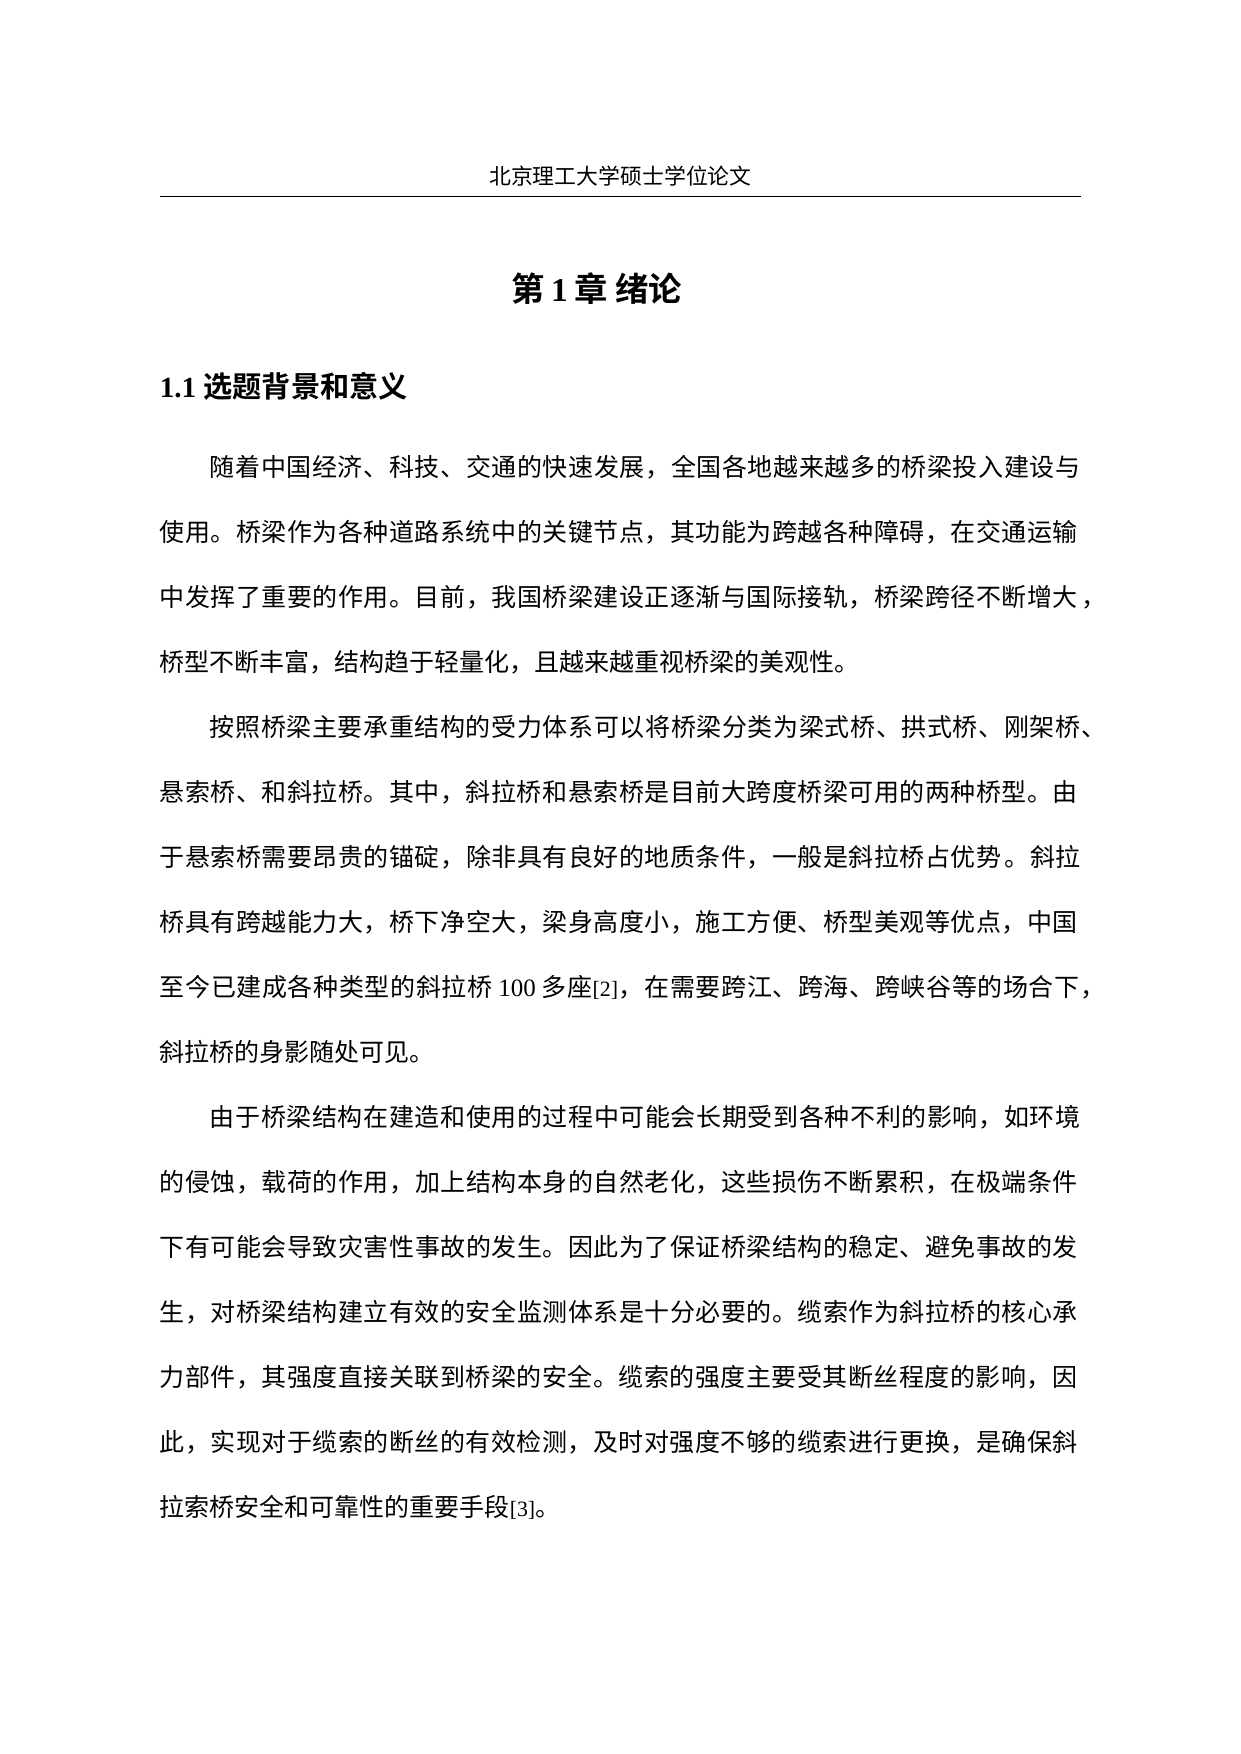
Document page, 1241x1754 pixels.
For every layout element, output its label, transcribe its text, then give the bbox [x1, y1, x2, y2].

text 由于桥梁结构在建造和使用的过程中可能会长期受到各种不利的影响，如环境的侵蚀，载荷的作用，加上结构本身的自然老化，这些损伤不断累积，在极端条件下有可能会导致灾害性事故的发生。因此为了保证桥梁结构的稳定、避免事故的发生，对桥梁结构建立有效的安全监测体系是十分必要的。缆索作为斜拉桥的核心承力部件，其强度直接关联到桥梁的安全。缆索的强度主要受其断丝程度的影响，因此，实现对于缆索的断丝的有效检测，及时对强度不够的缆索进行更换，是确保斜拉索桥安全和可靠性的重要手段[3]。 [159, 1083, 1081, 1538]
text 随着中国经济、科技、交通的快速发展，全国各地越来越多的桥梁投入建设与使用。桥梁作为各种道路系统中的关键节点，其功能为跨越各种障碍，在交通运输中发挥了重要的作用。目前，我国桥梁建设正逐渐与国际接轨，桥梁跨径不断增大，桥型不断丰富，结构趋于轻量化，且越来越重视桥梁的美观性。 [159, 433, 1081, 693]
text 1.1 选题背景和意义 [159, 352, 1081, 417]
text 第1章 绪论 [159, 254, 1081, 319]
text 按照桥梁主要承重结构的受力体系可以将桥梁分类为梁式桥、拱式桥、刚架桥、悬索桥、和斜拉桥。其中，斜拉桥和悬索桥是目前大跨度桥梁可用的两种桥型。由于悬索桥需要昂贵的锚碇，除非具有良好的地质条件，一般是斜拉桥占优势0。斜拉桥具有跨越能力大，桥下净空大，梁身高度小，施工方便、桥型美观等优点，中国至今已建成各种类型的斜拉桥100多座[2]，在需要跨江、跨海、跨峡谷等的场合下，斜拉桥的身影随处可见。 [159, 693, 1081, 1083]
